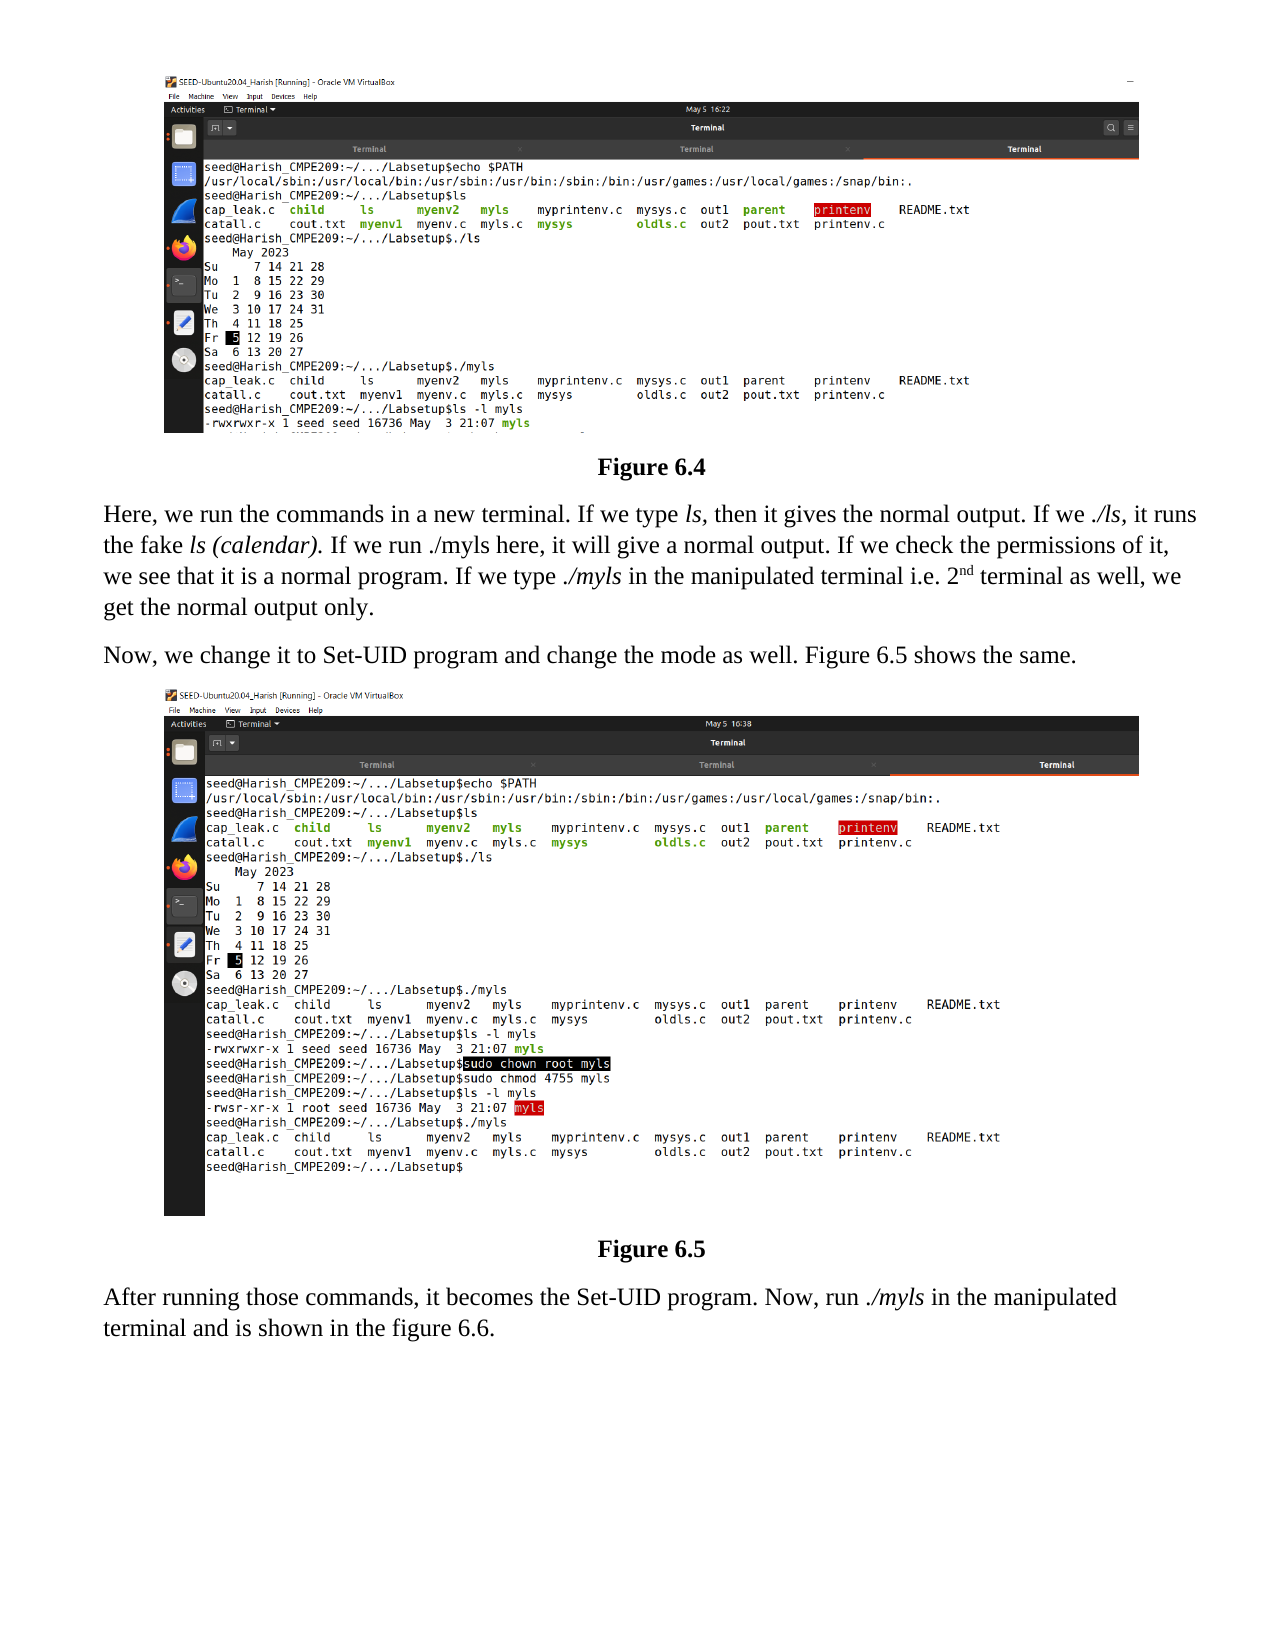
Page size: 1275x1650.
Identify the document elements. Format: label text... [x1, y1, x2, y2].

text Figure 6.4 [103, 452, 1200, 480]
picture [164, 75, 1139, 433]
text Here, we run the commands in a new terminal. If we type ls, then it gives the normal output. If we ./ls, it runs the fake ls (calendar). If we run ./myls here, it will give a normal output. If we check the permissions of it, we see that it is a normal program. If we type ./myls in the manipulated terminal i.e. 2nd terminal as well, we get the normal output only. [103, 499, 1200, 621]
text Now, we change it to Set-UID program and change the mode as well. Figure 6.5 shows the same. [103, 640, 1200, 669]
text After running those commands, it becomes the Set-UID program. Now, run ./myls in the manipulated terminal and is shown in the figure 6.6. [103, 1282, 1200, 1342]
text Figure 6.5 [103, 1234, 1200, 1263]
picture [164, 687, 1139, 1216]
